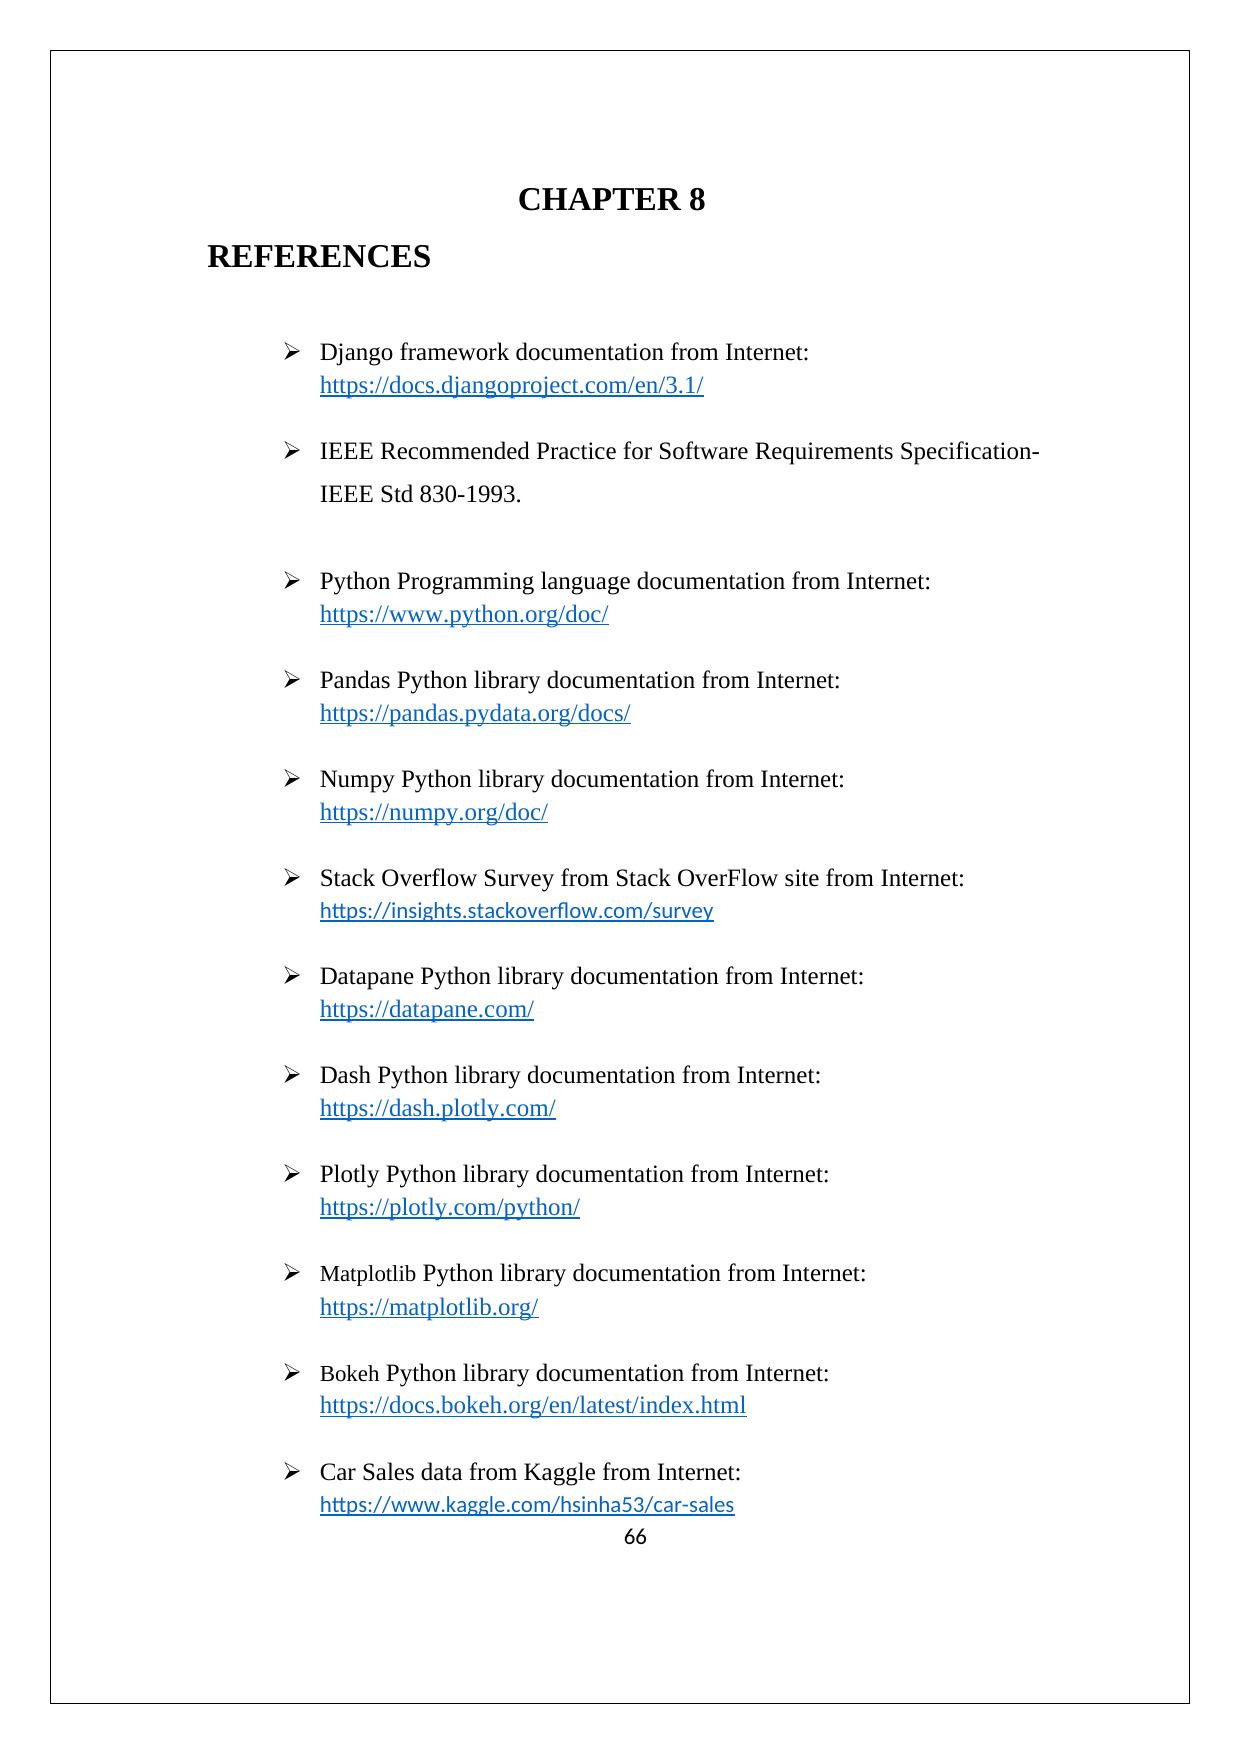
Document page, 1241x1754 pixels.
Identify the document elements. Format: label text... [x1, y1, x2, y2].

list Pandas Python library documentation from Internet: https://pandas.pydata.org/docs/ [282, 665, 1063, 727]
list Python Programming language documentation from Internet: https://www.python.org/doc/ [282, 566, 1063, 627]
list Plotly Python library documentation from Internet: https://plotly.com/python/ [282, 1159, 1063, 1221]
list Datapane Python library documentation from Internet: https://datapane.com/ [282, 961, 1063, 1023]
list Numpy Python library documentation from Internet: https://numpy.org/doc/ [282, 764, 1063, 826]
list Dash Python library documentation from Internet: https://dash.plotly.com/ [282, 1060, 1063, 1122]
list Bokeh Python library documentation from Internet: https://docs.bokeh.org/en/latest/index.html [282, 1358, 1063, 1419]
list Car Sales data from Kaggle from Internet: https://www.kaggle.com/hsinha53/car-sales [282, 1457, 1063, 1518]
list IEEE Recommended Practice for Software Requirements Specification- IEEE Std 830-1993. [282, 436, 1063, 508]
text CHAPTER 8 [160, 179, 1063, 217]
list Stack Overflow Survey from Stack OverFlow site from Internet: https://insights.stackoverflow.com/survey [282, 863, 1063, 924]
list Django framework documentation from Internet: https://docs.djangoproject.com/en/3.1/ [282, 337, 1063, 399]
list REFERENCES [207, 237, 1063, 275]
list Matplotlib Python library documentation from Internet: https://matplotlib.org/ [282, 1258, 1063, 1320]
